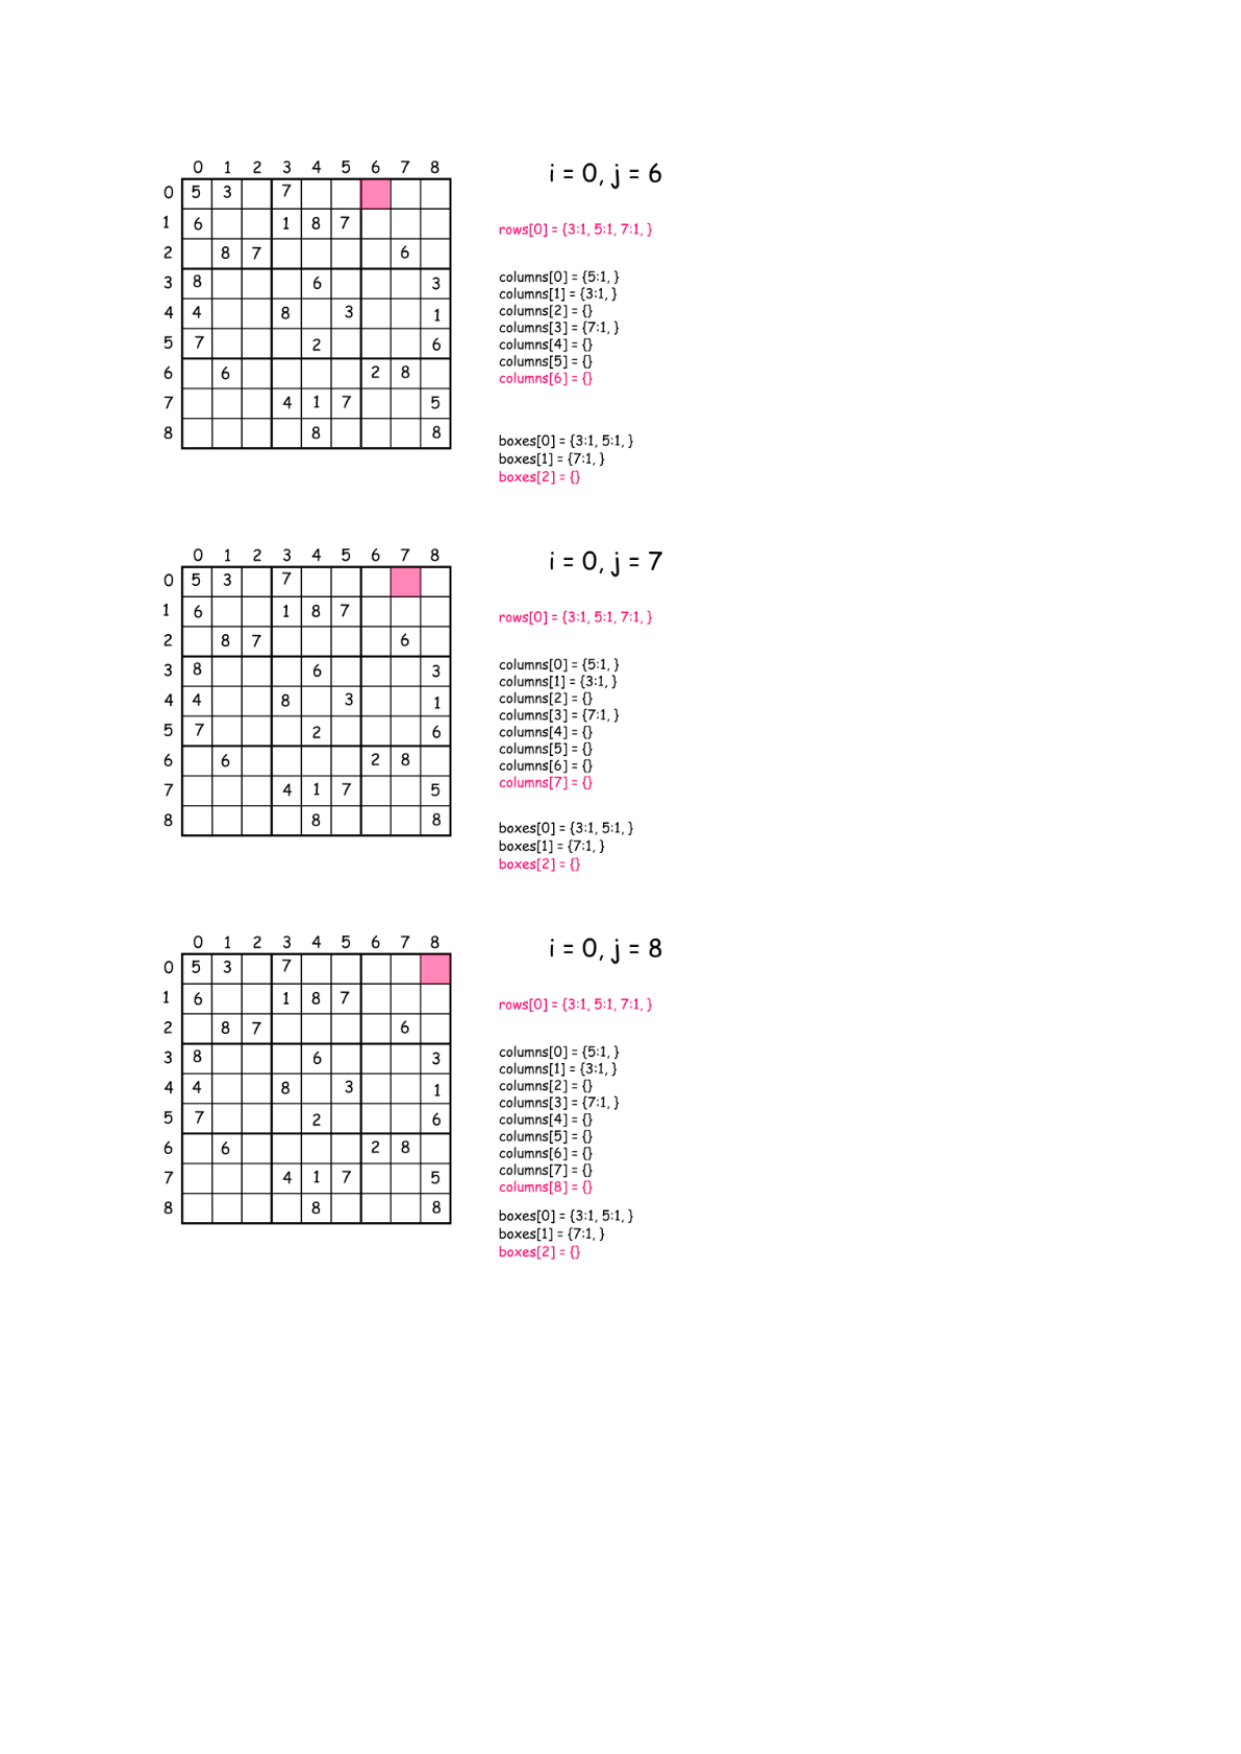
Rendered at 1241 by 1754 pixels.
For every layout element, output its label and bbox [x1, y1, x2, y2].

picture [150, 150, 778, 1313]
